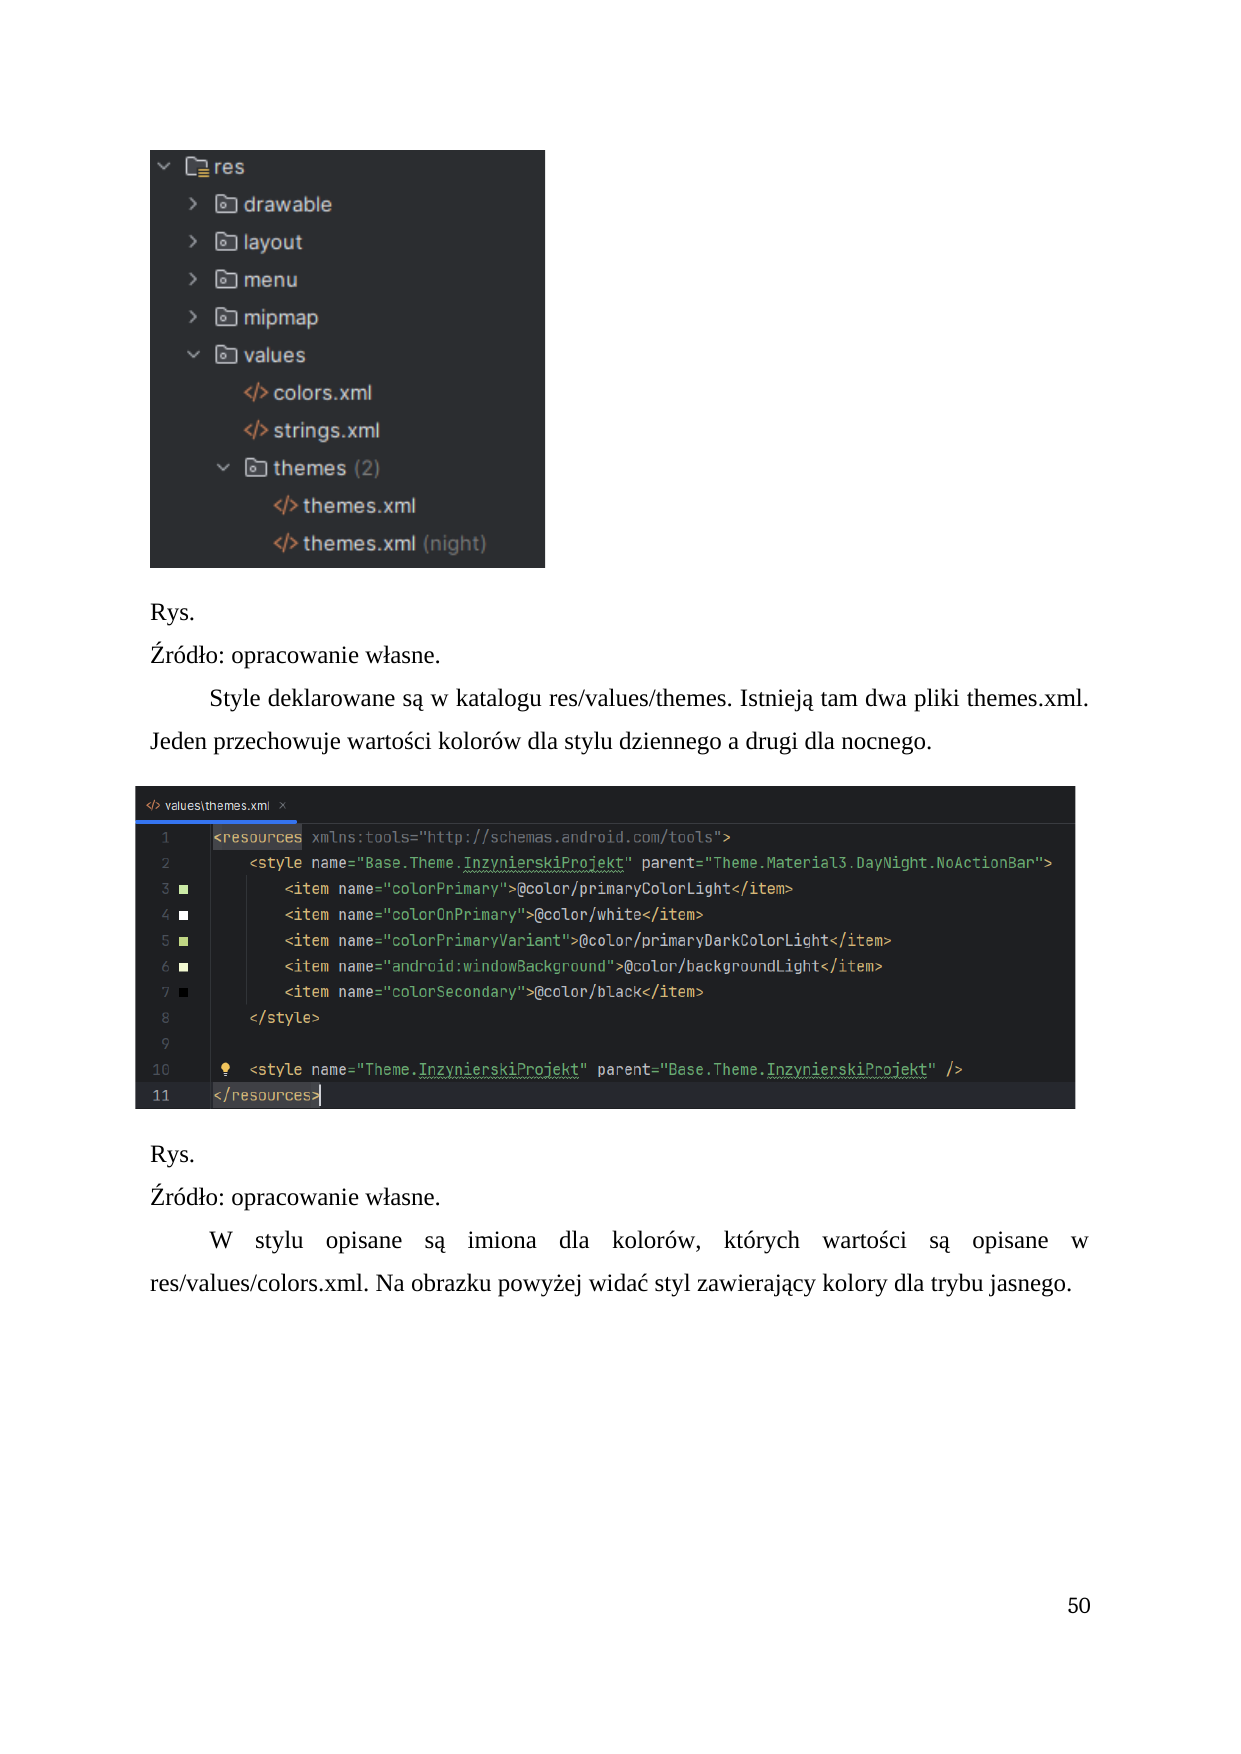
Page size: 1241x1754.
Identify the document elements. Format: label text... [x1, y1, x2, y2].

text Rys. [150, 1139, 1090, 1168]
text Rys. [150, 597, 1090, 626]
picture [150, 150, 546, 568]
text W stylu opisane są imiona dla kolorów, których wartości są opisane w res/values/colors.xml. Na obrazku powyżej widać styl zawierający kolory dla trybu jasnego. [150, 1225, 1090, 1297]
text Style deklarowane są w katalogu res/values/themes. Istnieją tam dwa pliki themes.xml. Jeden przechowuje wartości kolorów dla stylu dziennego a drugi dla nocnego. [150, 683, 1090, 755]
text Źródło: opracowanie własne. [150, 640, 1090, 669]
picture [135, 786, 1076, 1109]
text Źródło: opracowanie własne. [150, 1182, 1090, 1211]
